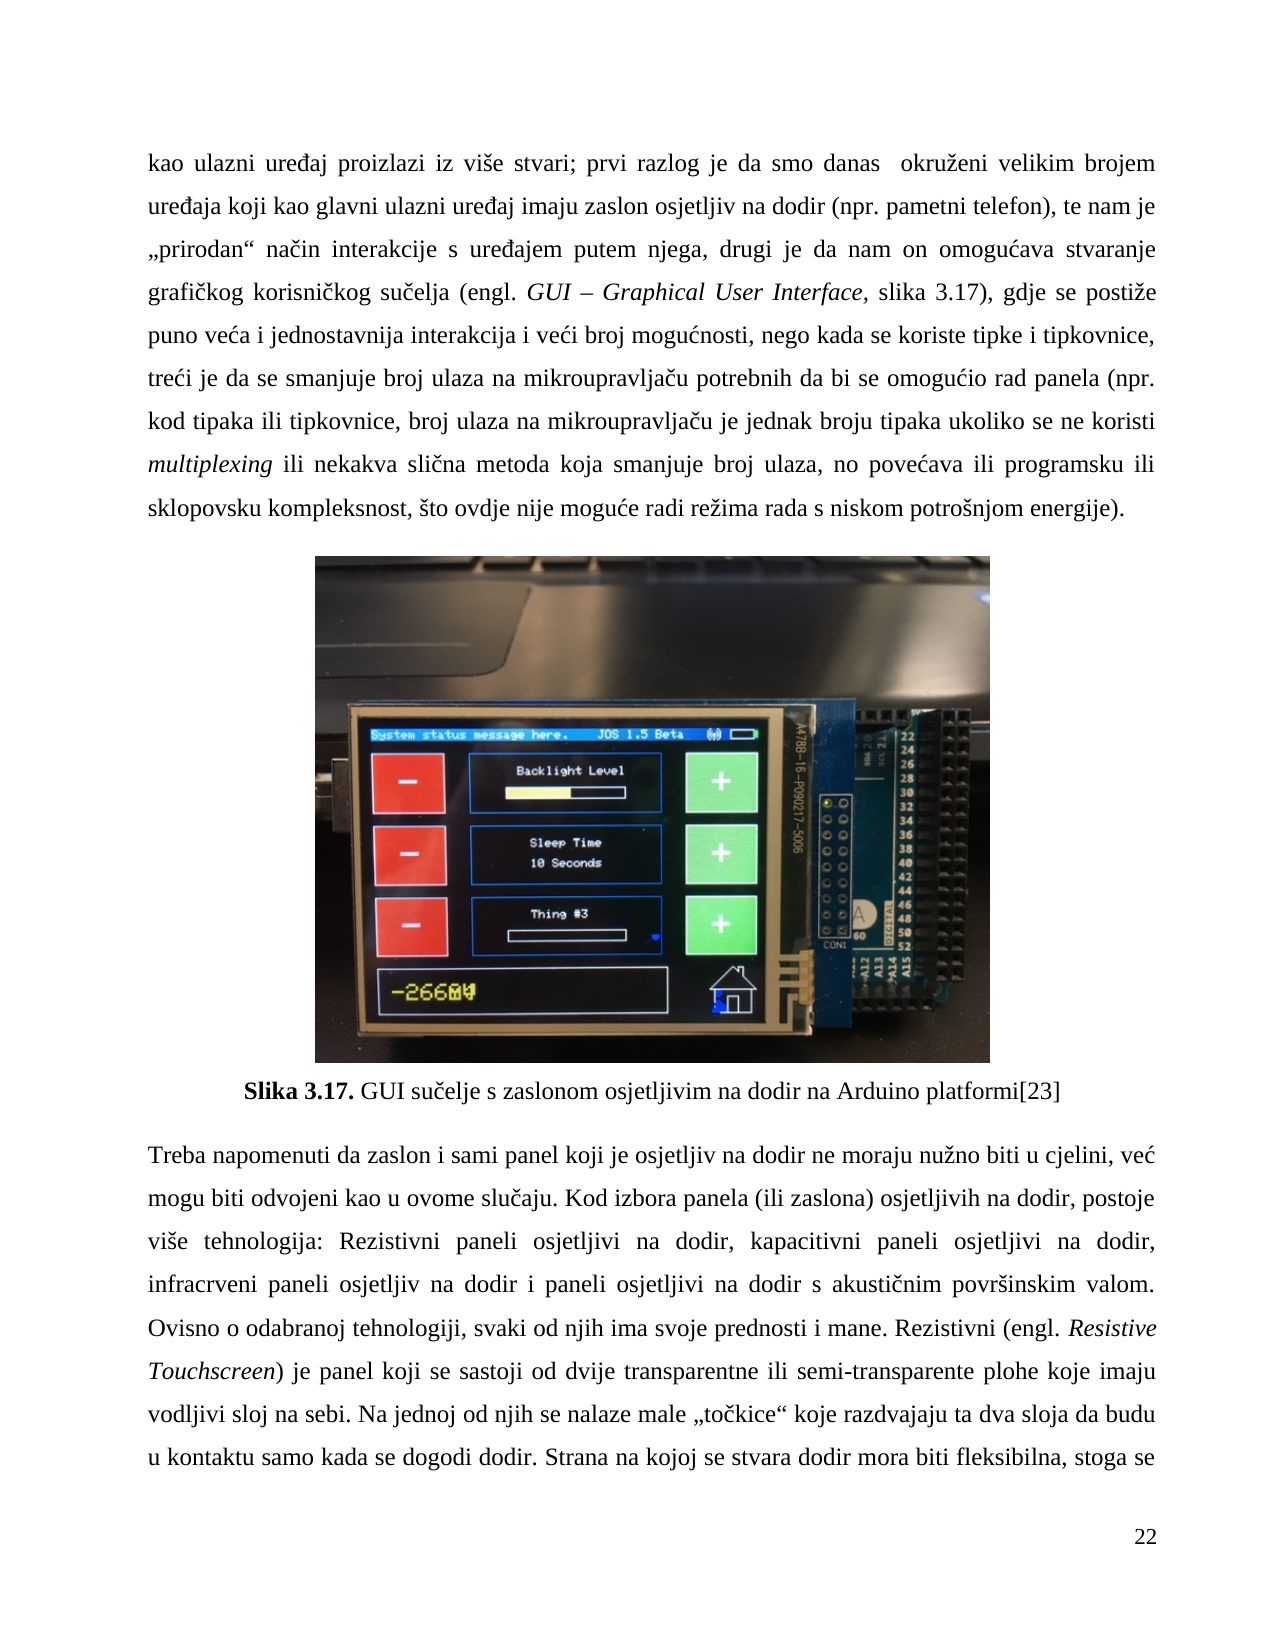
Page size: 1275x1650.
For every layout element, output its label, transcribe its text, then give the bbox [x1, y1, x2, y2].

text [148, 1140, 1157, 1471]
text Slika 3.17. GUI sučelje s zaslonom osjetljivim na dodir na Arduino platformi[23] [148, 1076, 1157, 1105]
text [148, 148, 1157, 521]
picture [315, 556, 990, 1063]
